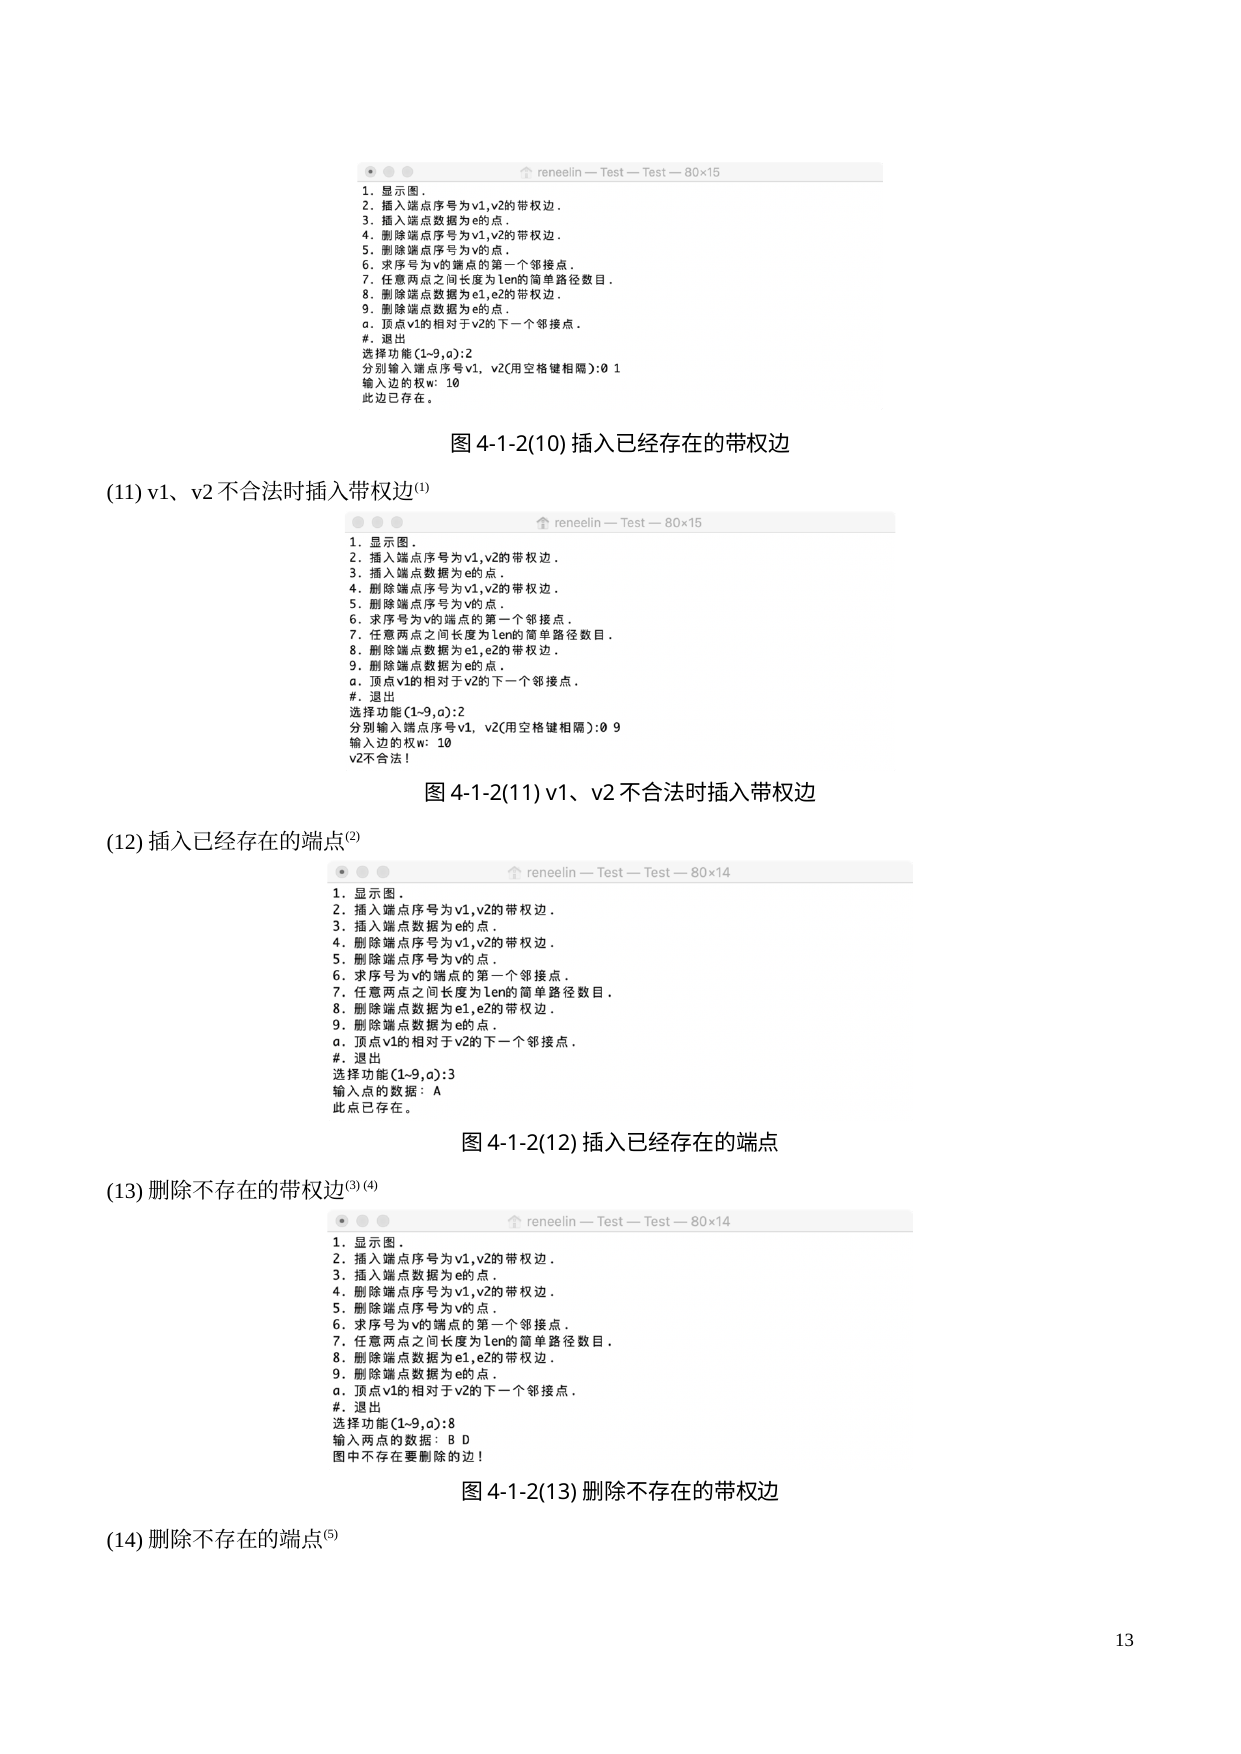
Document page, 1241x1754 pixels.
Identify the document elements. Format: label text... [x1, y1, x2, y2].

text 图4-1-2(12) 插入已经存在的端点 [106, 1124, 1134, 1157]
text 图4-1-2(13) 删除不存在的带权边 [106, 1473, 1134, 1506]
text 图4-1-2(10) 插入已经存在的带权边 [106, 426, 1134, 458]
picture [327, 1209, 913, 1470]
picture [344, 511, 896, 771]
text (13) 删除不存在的带权边(3) (4) [106, 1173, 1134, 1205]
text (14) 删除不存在的端点(5) [106, 1522, 1134, 1554]
picture [327, 860, 913, 1121]
picture [357, 162, 883, 410]
text (11) v1、v2不合法时插入带权边(1) [106, 474, 1134, 507]
text (12) 插入已经存在的端点(2) [106, 823, 1134, 856]
text 图4-1-2(11) v1、v2不合法时插入带权边 [106, 775, 1134, 807]
